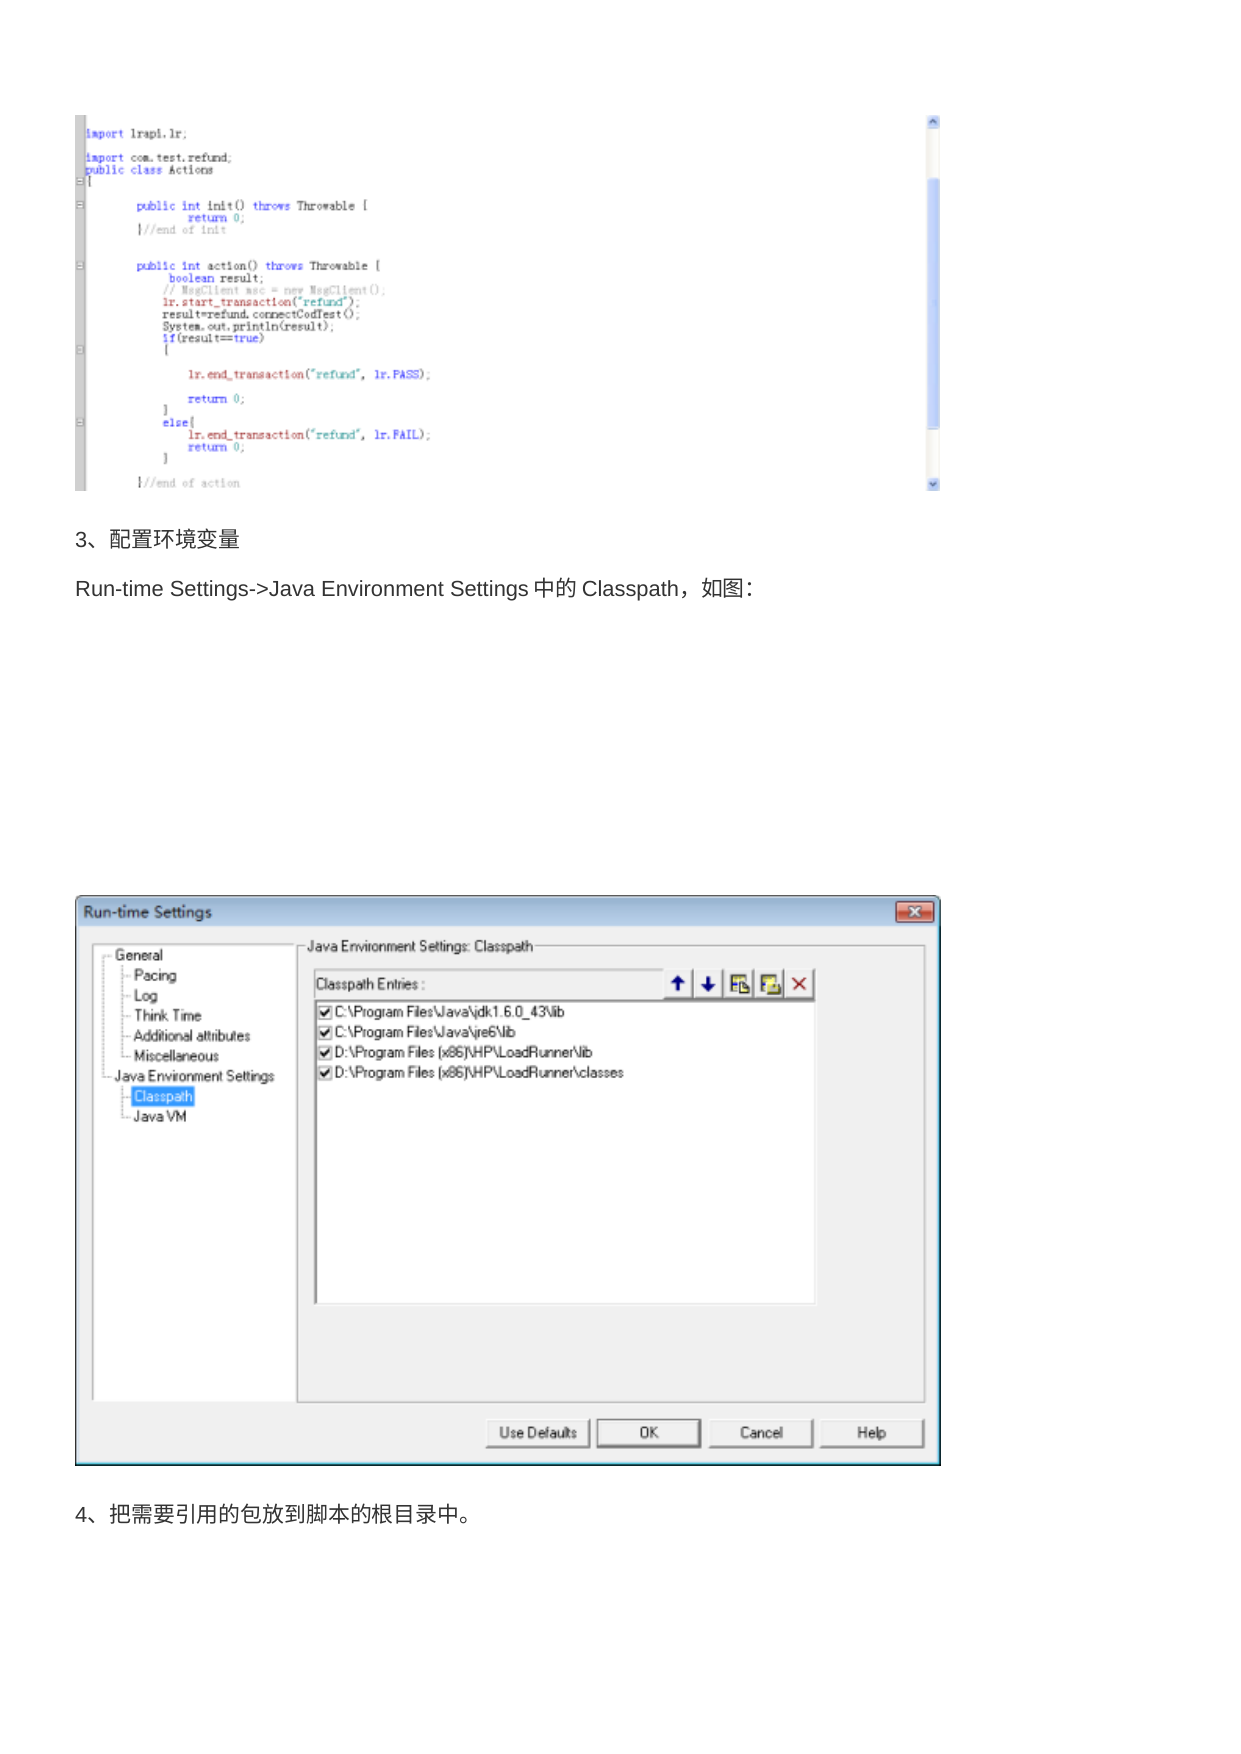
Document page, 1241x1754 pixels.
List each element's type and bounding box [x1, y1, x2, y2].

picture [75, 115, 940, 491]
picture [75, 895, 941, 1466]
text [75, 115, 1165, 1529]
